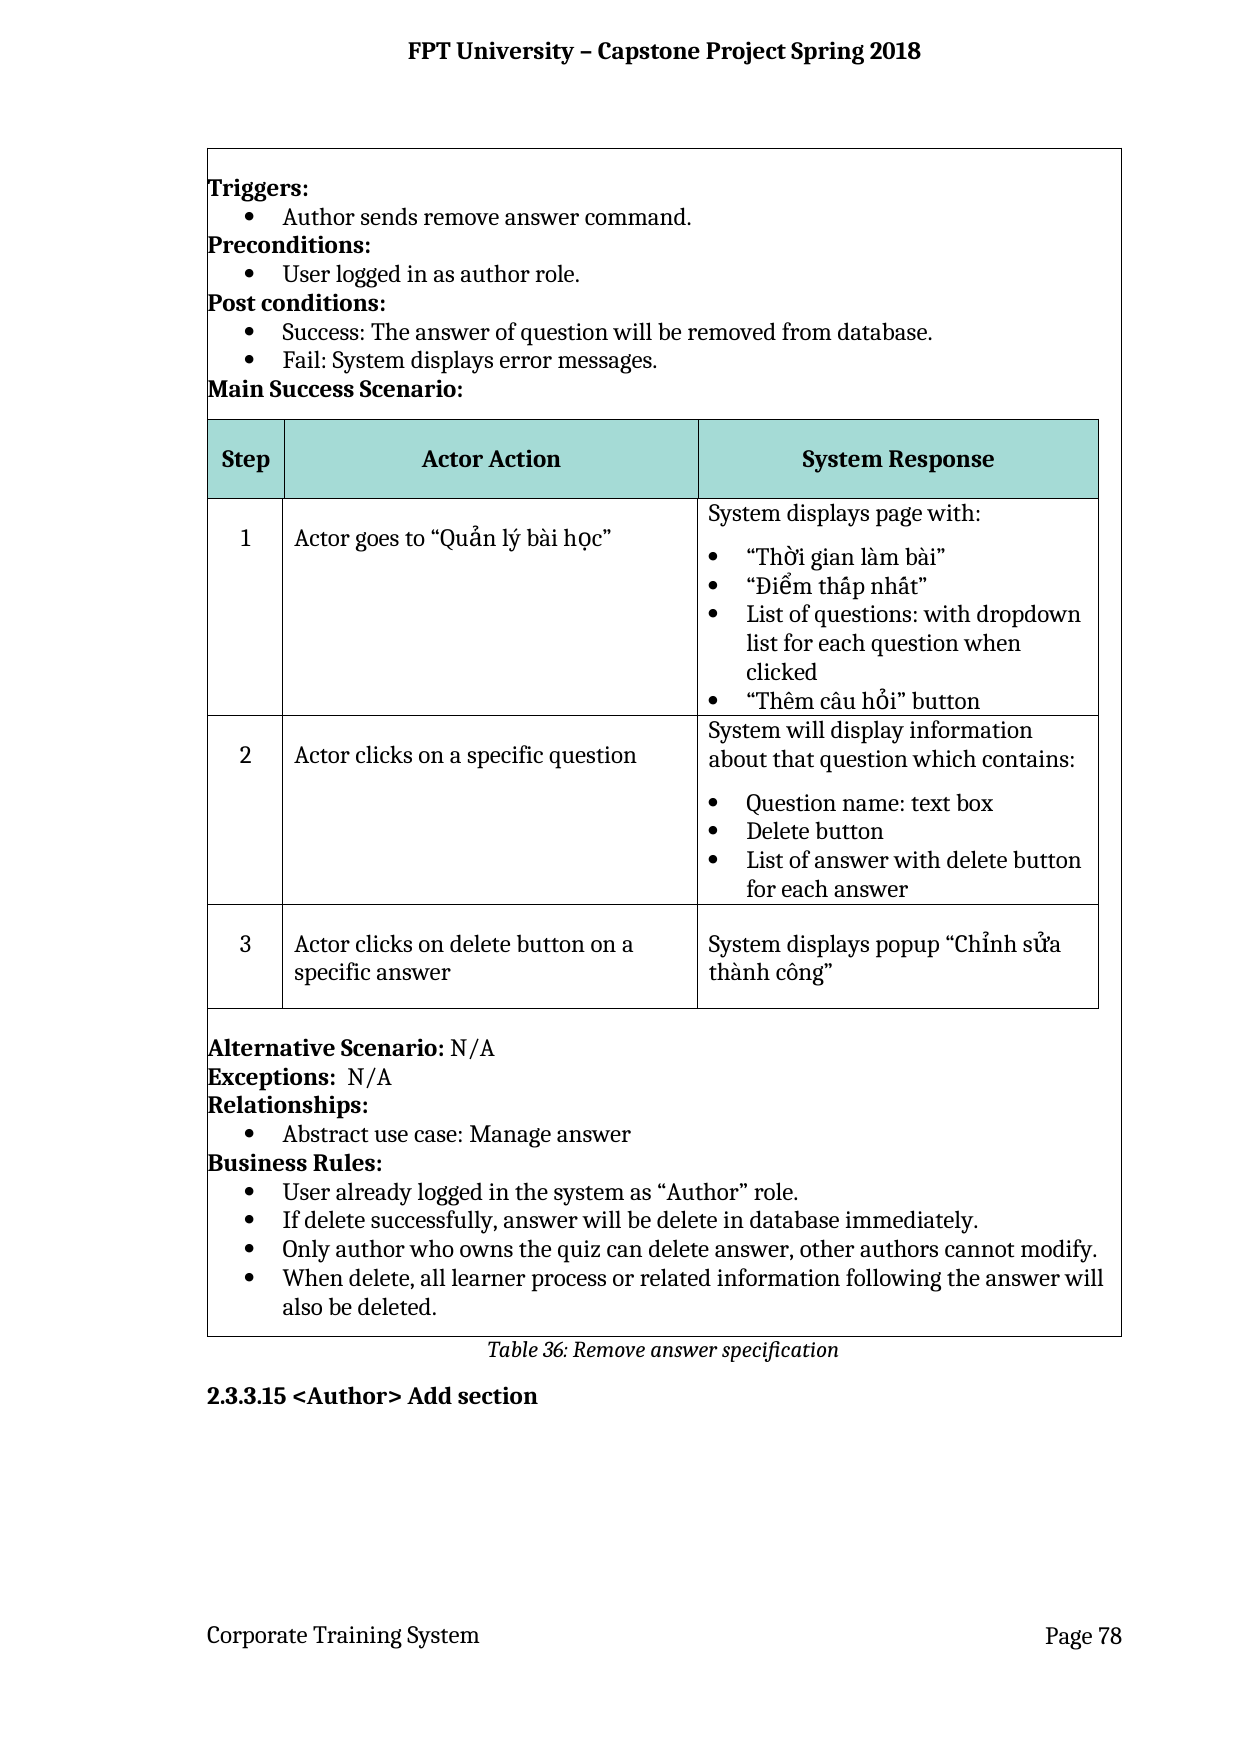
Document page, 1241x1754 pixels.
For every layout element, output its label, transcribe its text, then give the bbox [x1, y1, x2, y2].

list Table 36: Remove answer specification [207, 1337, 1122, 1363]
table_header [208, 149, 1121, 1336]
text 2.3.3.15 <Author> Add section [207, 1382, 1122, 1411]
